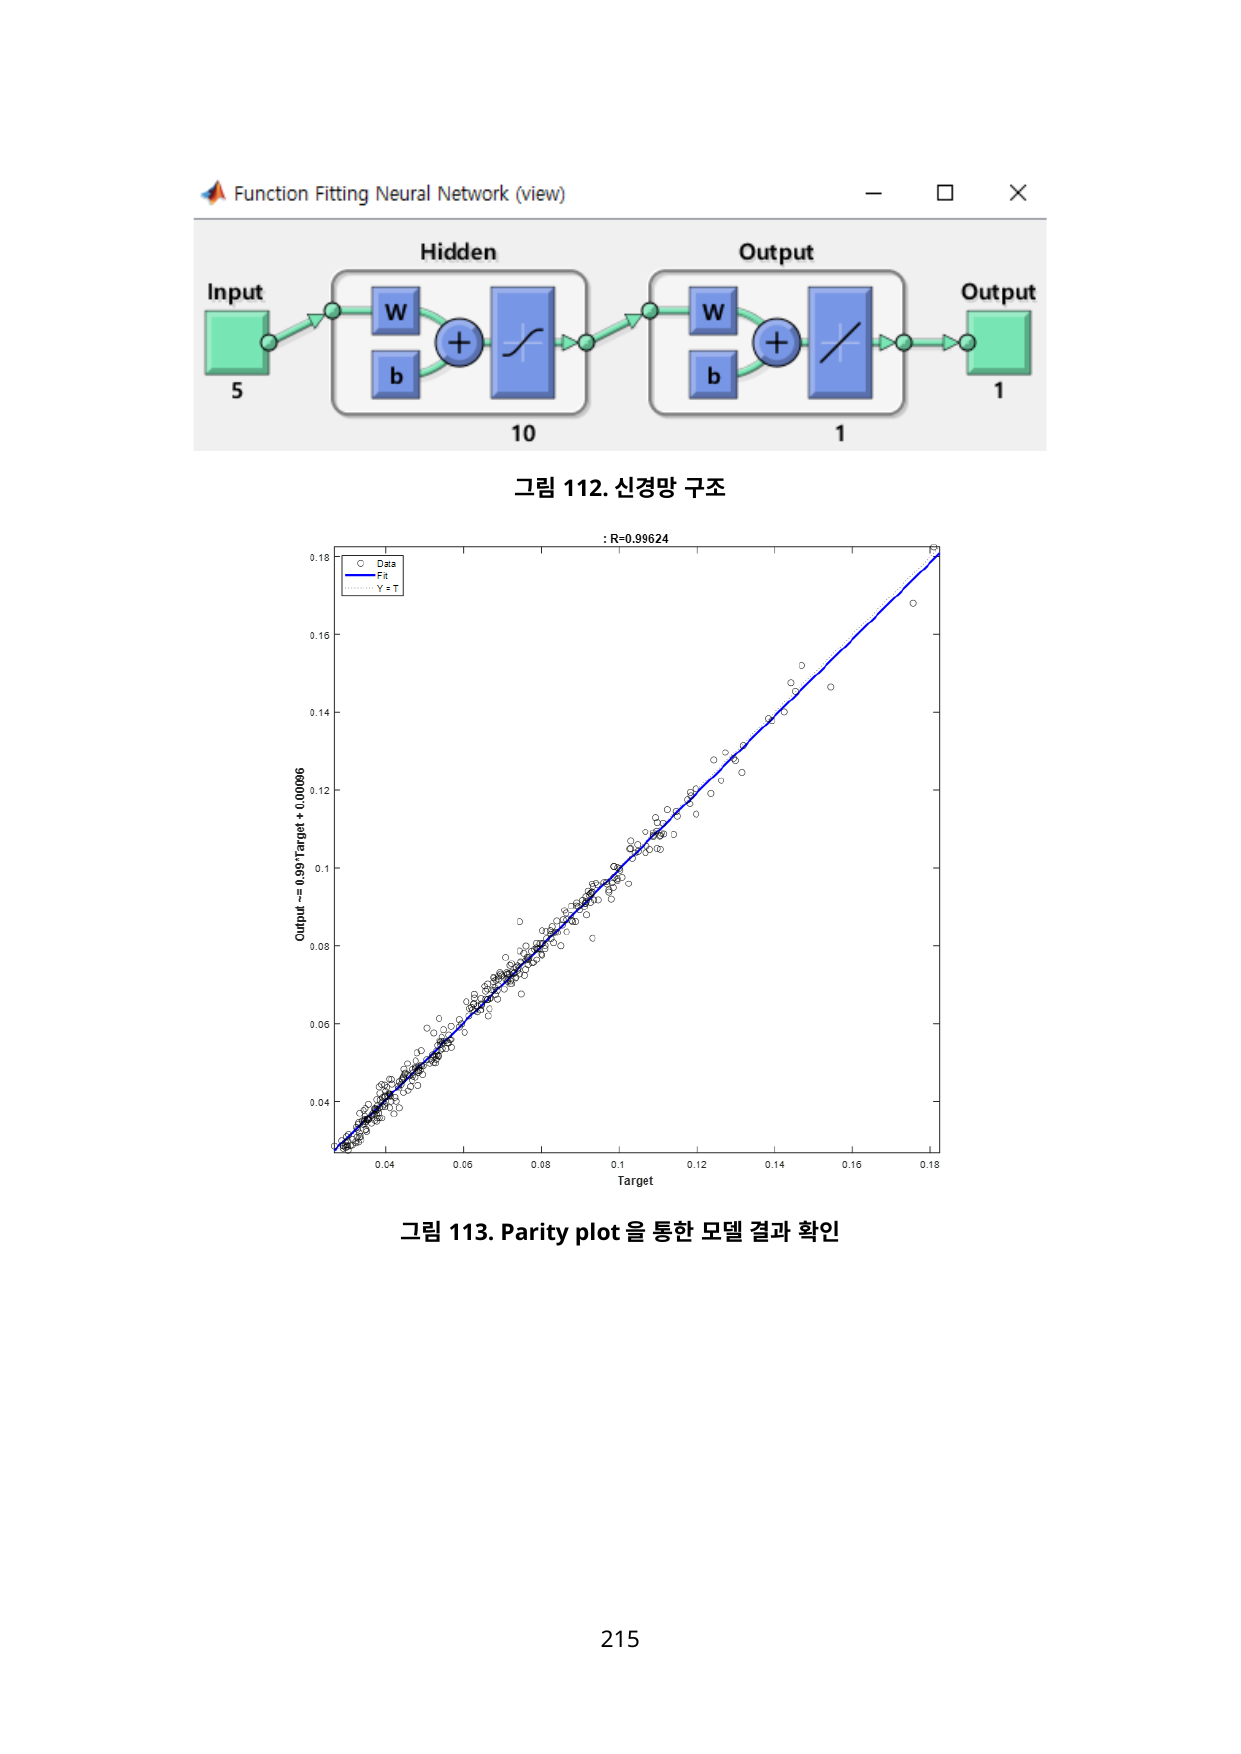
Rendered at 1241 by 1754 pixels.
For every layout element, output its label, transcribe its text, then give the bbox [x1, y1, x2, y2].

picture [286, 520, 954, 1195]
picture [193, 177, 1047, 451]
